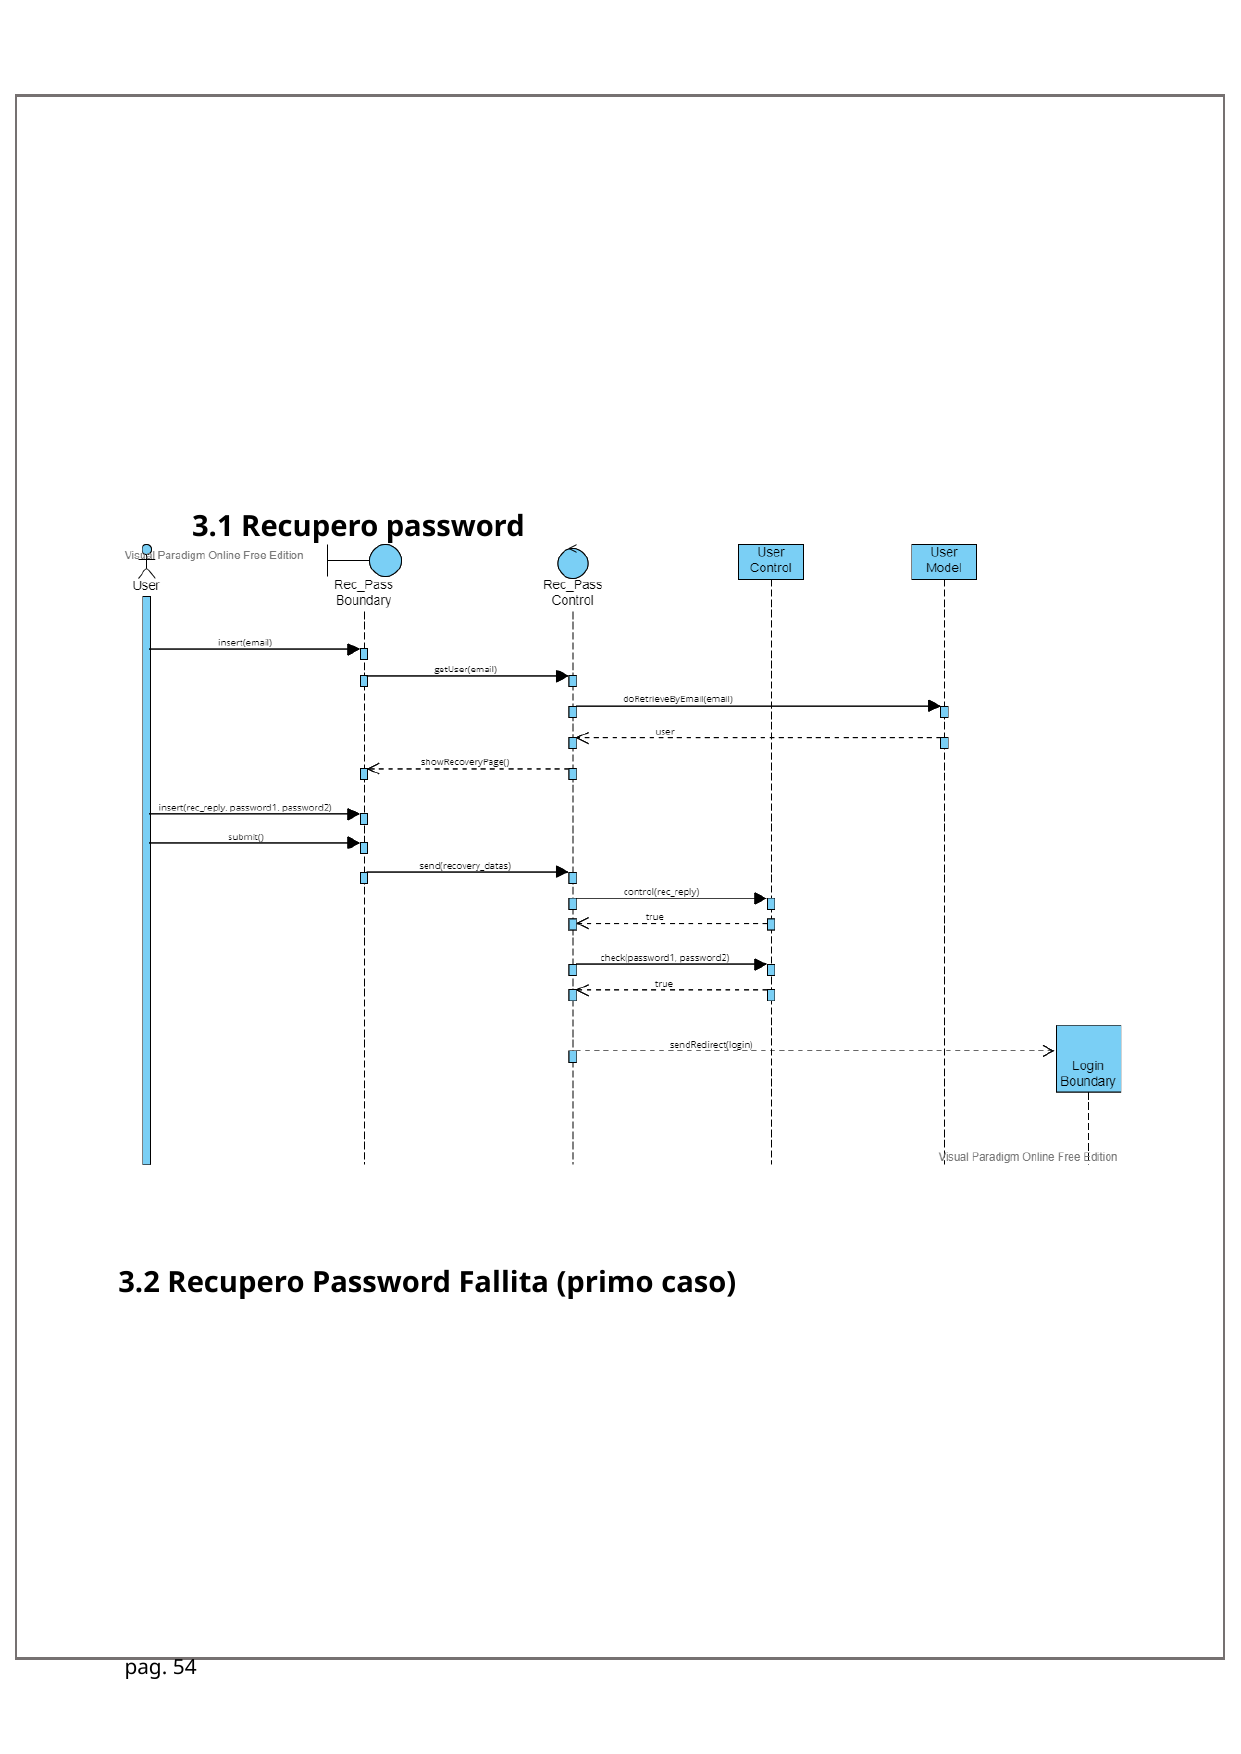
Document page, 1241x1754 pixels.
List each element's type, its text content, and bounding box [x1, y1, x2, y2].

picture [118, 544, 1122, 1165]
text 3.2 Recupero Password Fallita (primo caso) [118, 1261, 1122, 1301]
text 3.1 Recupero password [118, 505, 1122, 544]
